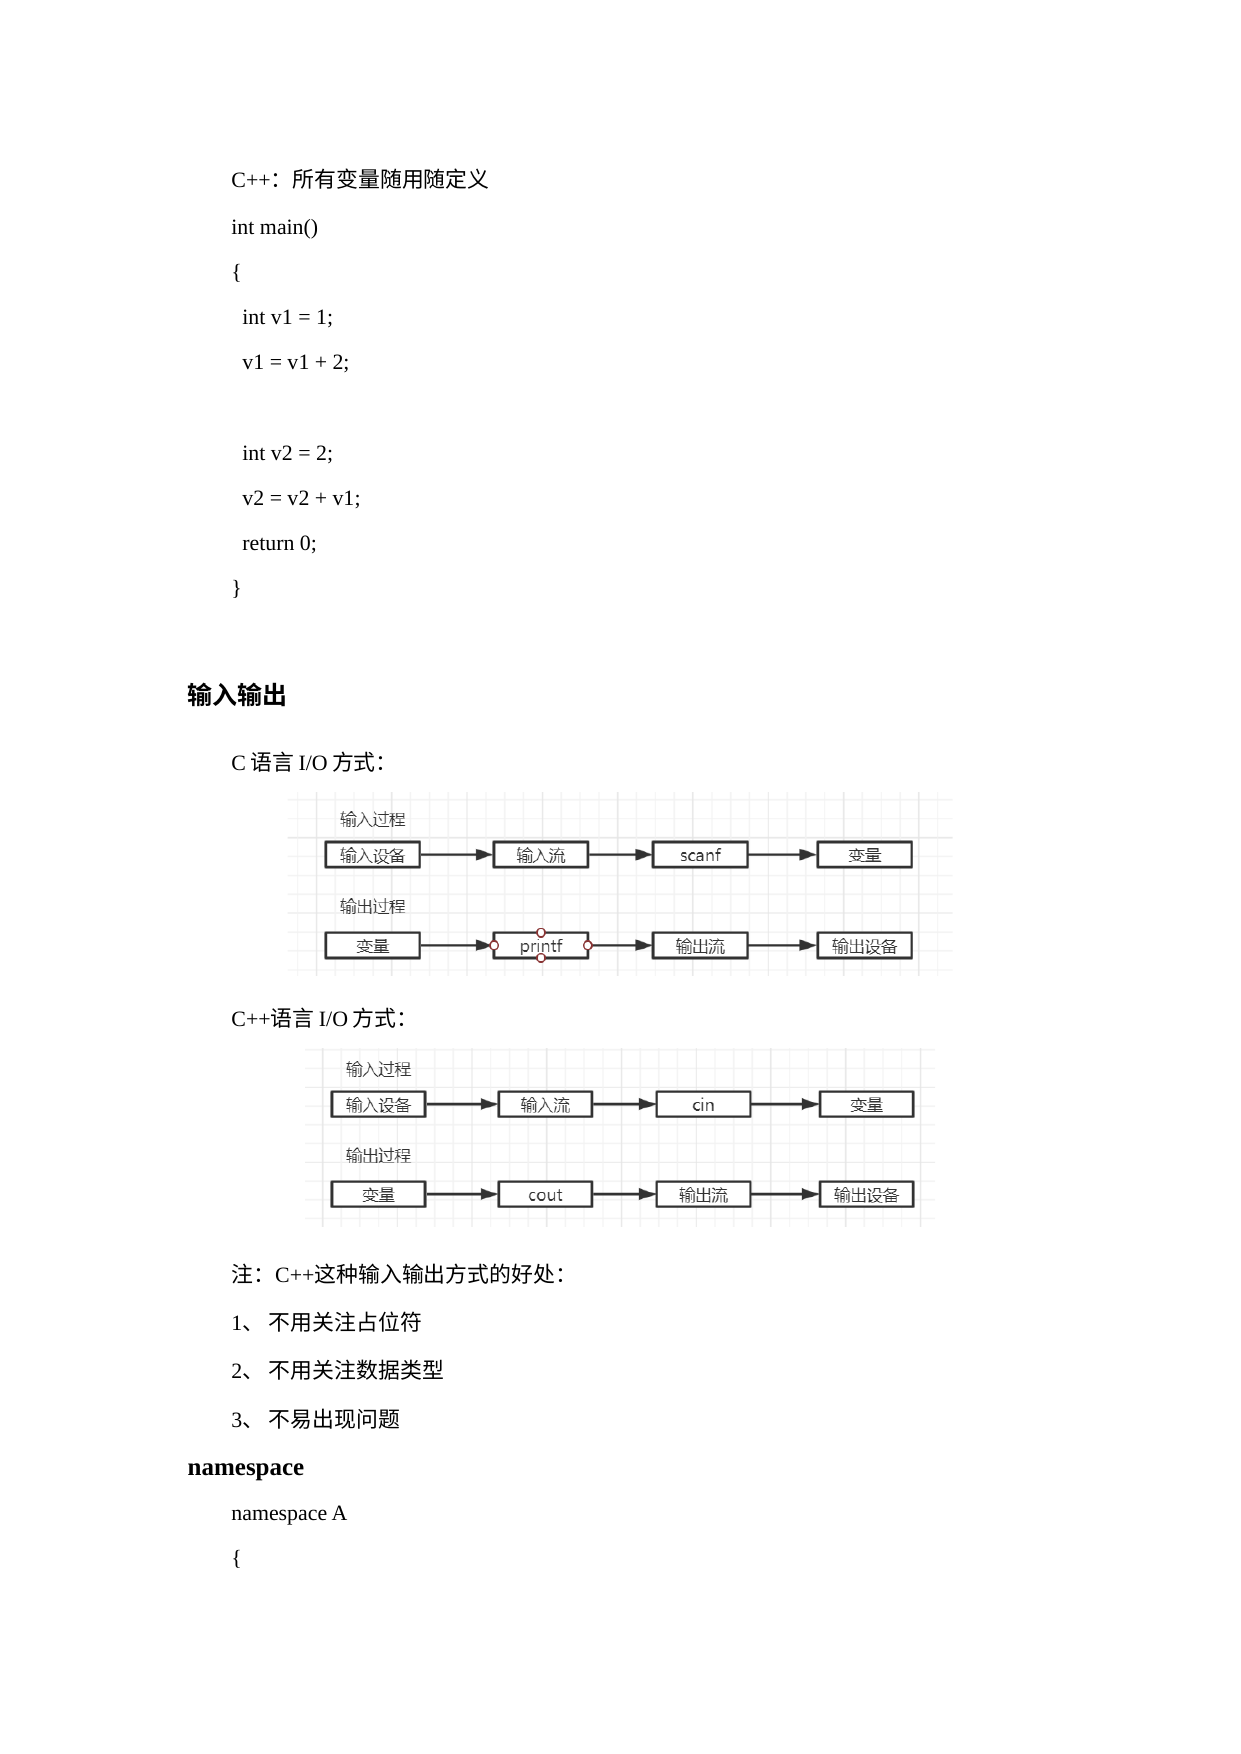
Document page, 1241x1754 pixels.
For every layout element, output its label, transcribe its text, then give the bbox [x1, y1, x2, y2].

text v2 = v2 + v1; [187, 481, 1053, 513]
text { [187, 255, 1053, 288]
list 不用关注占位符 [231, 1305, 1053, 1337]
text v1 = v1 + 2; [187, 346, 1053, 378]
text C++语言I/O方式： [187, 1000, 1053, 1033]
text namespace A [187, 1497, 1053, 1529]
text { [187, 1542, 1053, 1574]
text int v1 = 1; [187, 301, 1053, 333]
text 注：C++这种输入输出方式的好处： [187, 1256, 1053, 1289]
picture [305, 1048, 936, 1227]
text int main() [187, 210, 1053, 243]
text } [187, 571, 1053, 604]
text int v2 = 2; [187, 436, 1053, 468]
subtitle namespace [187, 1450, 1053, 1482]
subtitle 输入输出 [187, 661, 1053, 726]
text C++：所有变量随用随定义 [187, 162, 1053, 194]
picture [287, 792, 953, 976]
list 不易出现问题 [231, 1401, 1053, 1434]
list 不用关注数据类型 [231, 1353, 1053, 1386]
text C语言I/O方式： [187, 744, 1053, 777]
text return 0; [187, 526, 1053, 558]
